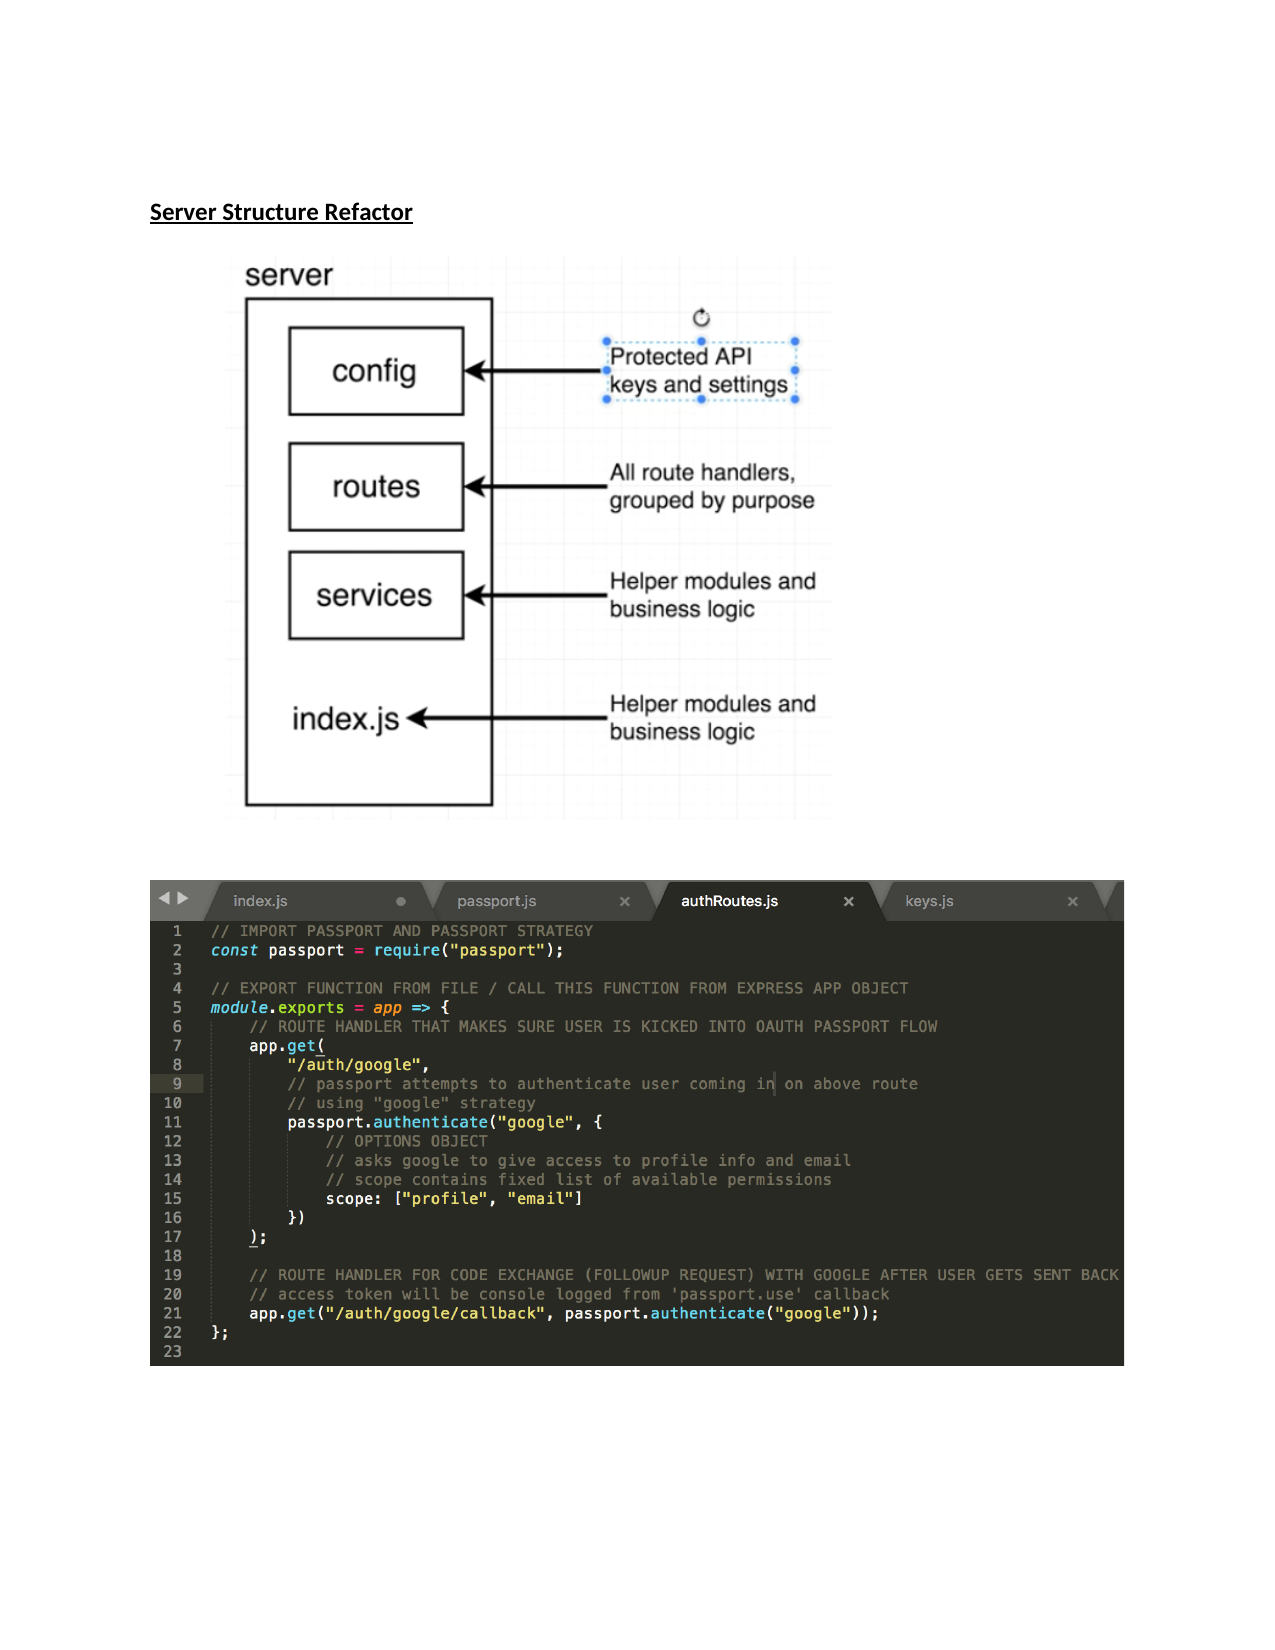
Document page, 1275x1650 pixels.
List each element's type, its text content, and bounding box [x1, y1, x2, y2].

picture [225, 256, 833, 820]
picture [150, 880, 1125, 1366]
text Server Structure Refactor [150, 196, 1125, 226]
